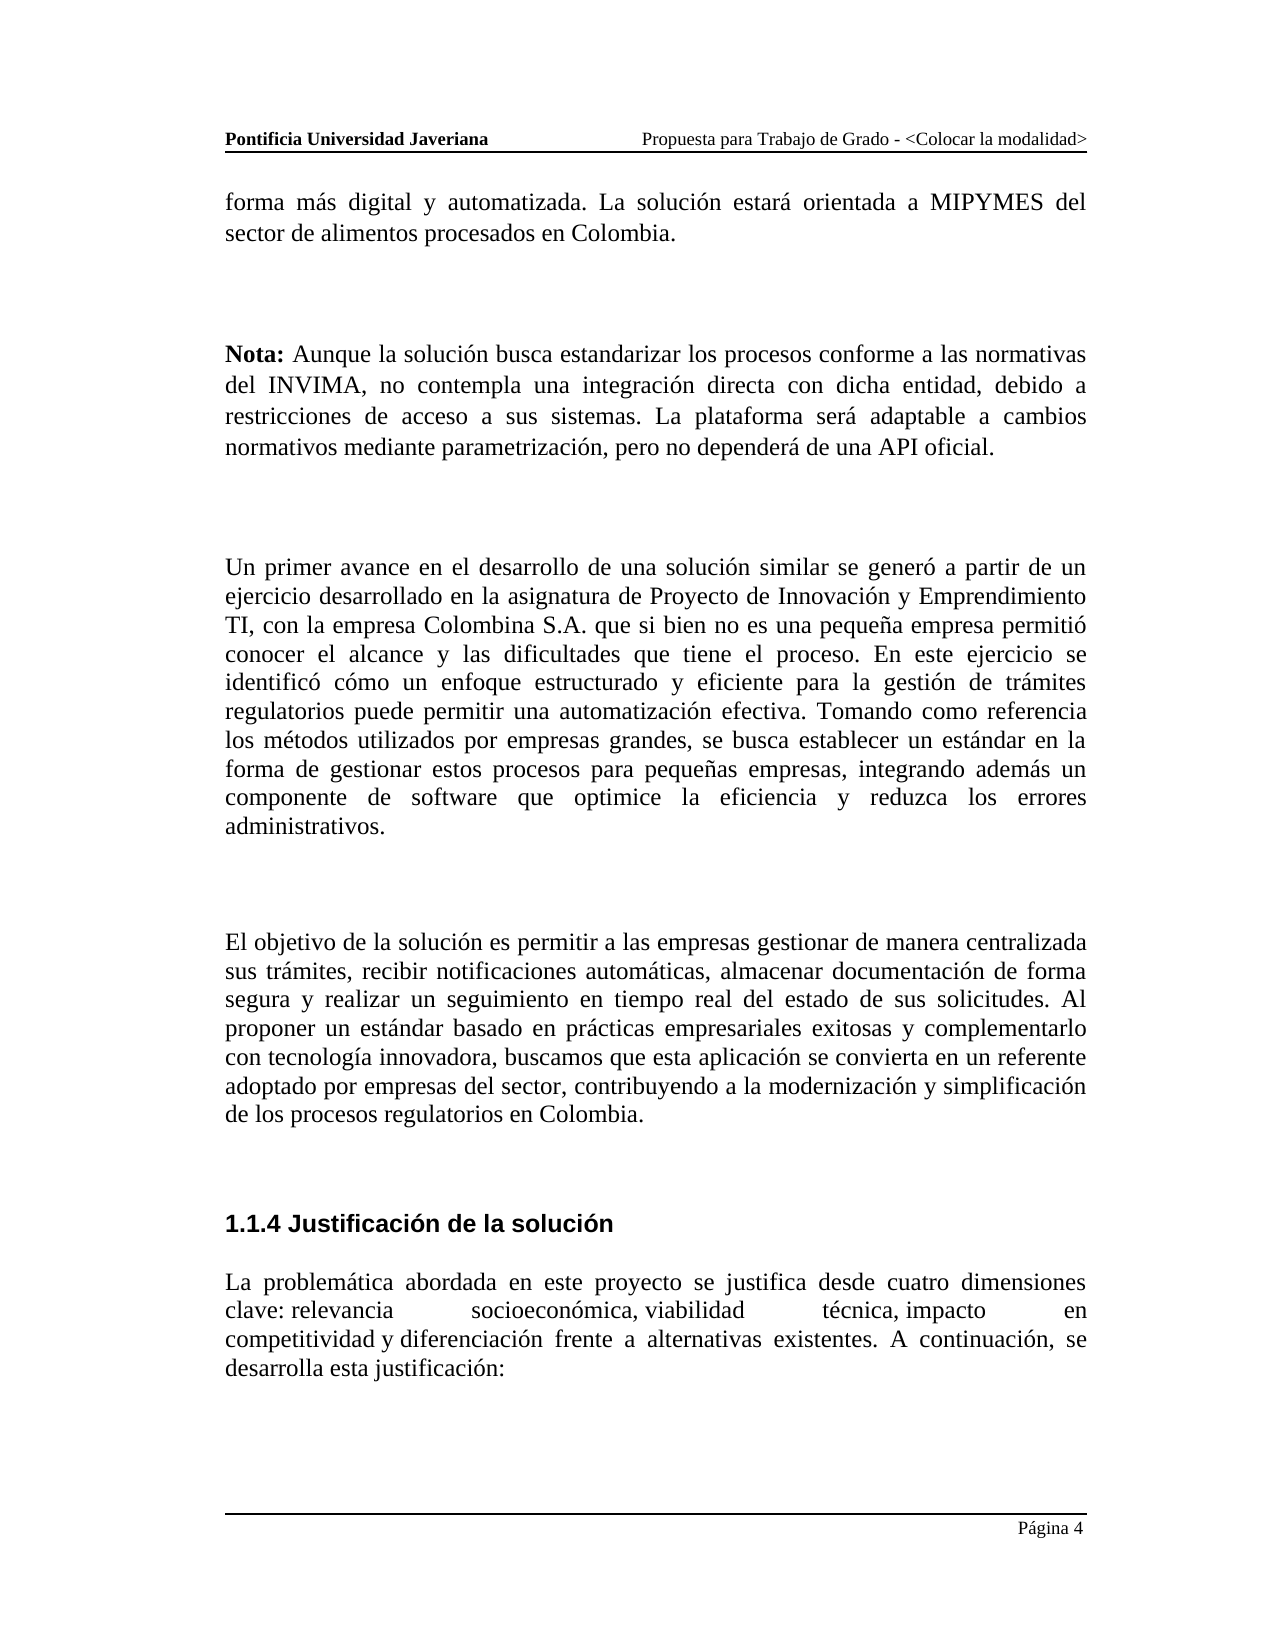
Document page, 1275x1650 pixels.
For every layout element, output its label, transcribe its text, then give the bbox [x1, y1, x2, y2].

text Un primer avance en el desarrollo de una solución similar se generó a partir de un ejercicio desarrollado en la asignatura de Proyecto de Innovación y Emprendimiento TI, con la empresa Colombina S.A. que si bien no es una pequeña empresa permitió conocer el alcance y las dificultades que tiene el proceso. En este ejercicio se identificó cómo un enfoque estructurado y eficiente para la gestión de trámites regulatorios puede permitir una automatización efectiva. Tomando como referencia los métodos utilizados por empresas grandes, se busca establecer un estándar en la forma de gestionar estos procesos para pequeñas empresas, integrando además un componente de software que optimice la eficiencia y reduzca los errores administrativos. [225, 552, 1087, 840]
text Nota: Aunque la solución busca estandarizar los procesos conforme a las normativas del INVIMA, no contempla una integración directa con dicha entidad, debido a restricciones de acceso a sus sistemas. La plataforma será adaptable a cambios normativos mediante parametrización, pero no dependerá de una API oficial. [225, 339, 1087, 461]
subtitle Justificación de la solución [225, 1209, 1087, 1238]
text El objetivo de la solución es permitir a las empresas gestionar de manera centralizada sus trámites, recibir notificaciones automáticas, almacenar documentación de forma segura y realizar un seguimiento en tiempo real del estado de sus solicitudes. Al proponer un estándar basado en prácticas empresariales exitosas y complementarlo con tecnología innovadora, buscamos que esta aplicación se convierta en un referente adoptado por empresas del sector, contribuyendo a la modernización y simplificación de los procesos regulatorios en Colombia. [225, 927, 1087, 1128]
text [225, 187, 1087, 247]
text La problemática abordada en este proyecto se justifica desde cuatro dimensiones clave: relevancia socioeconómica, viabilidad técnica, impacto en competitividad y diferenciación frente a alternativas existentes. A continuación, se desarrolla esta justificación: [225, 1267, 1087, 1382]
